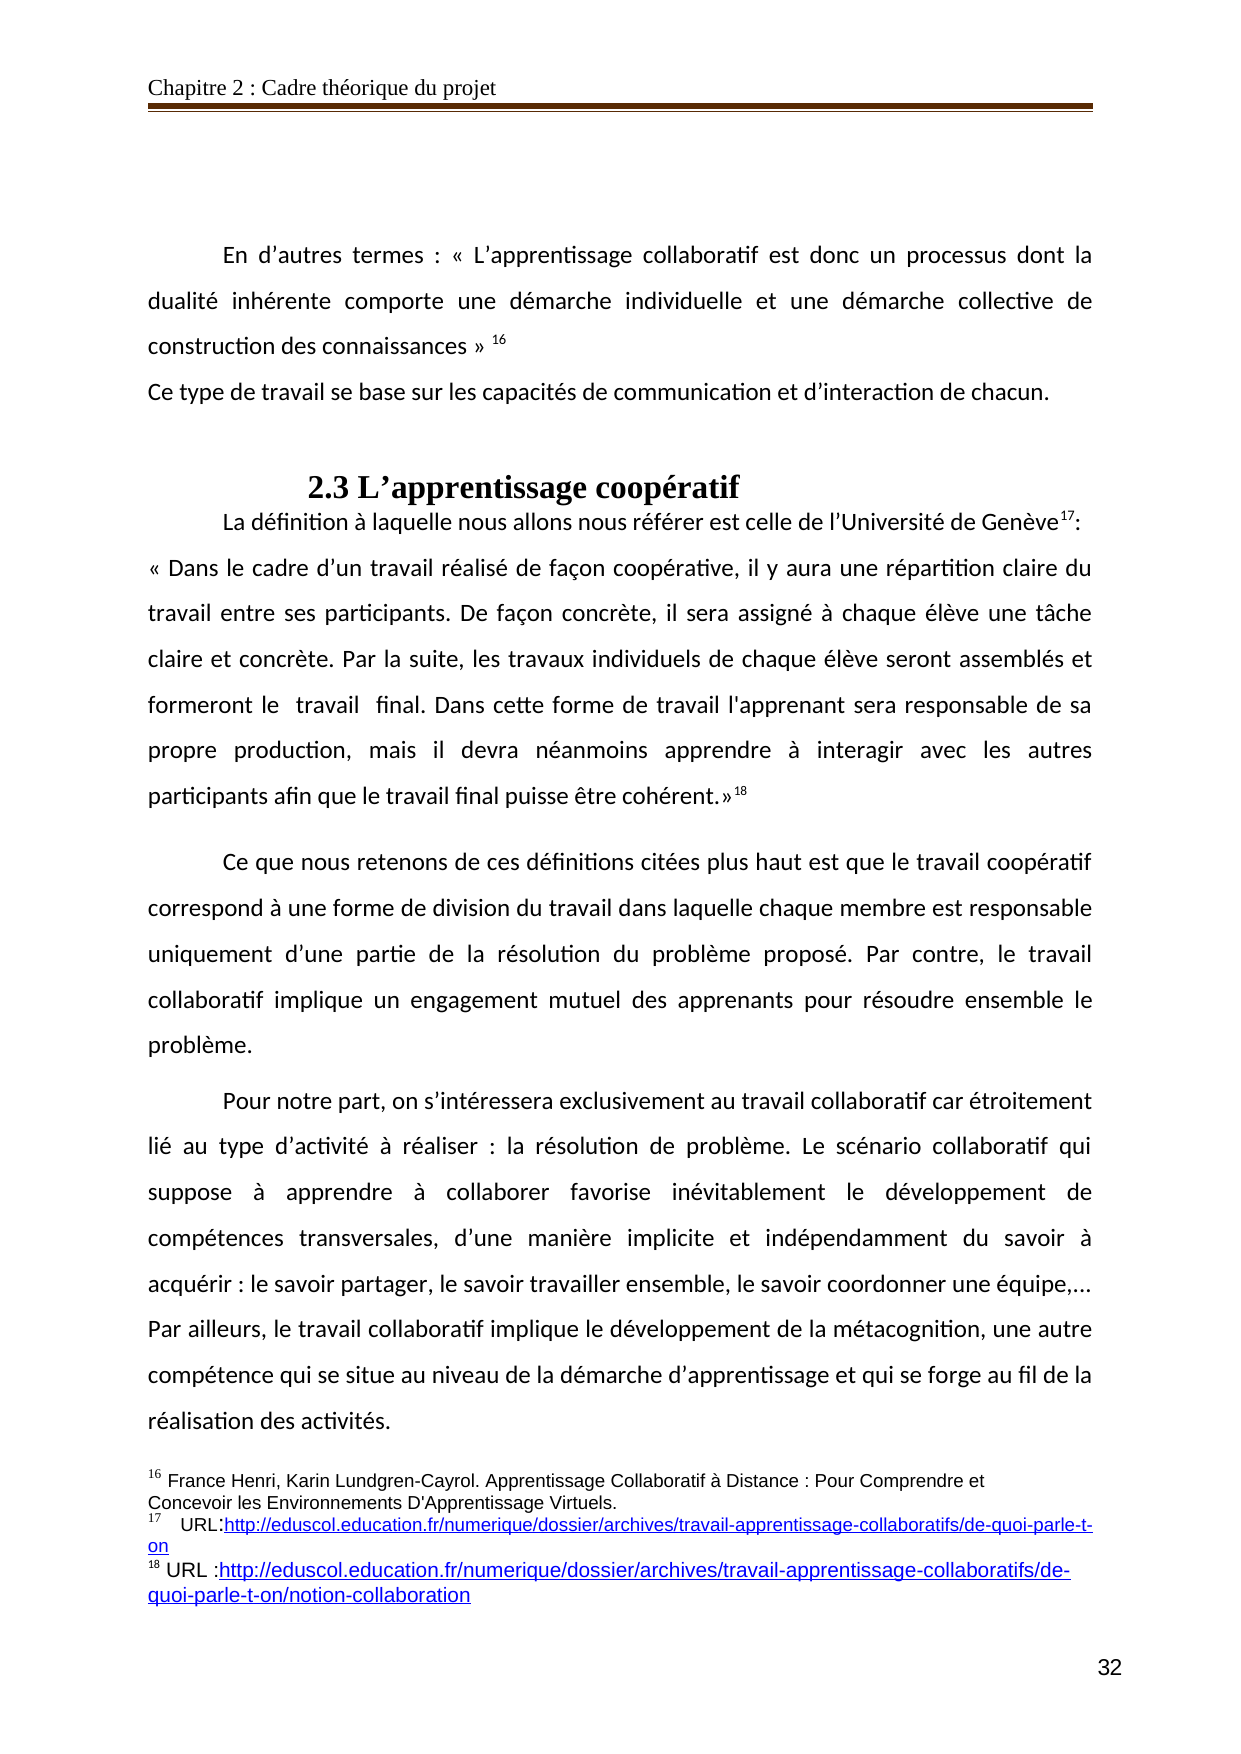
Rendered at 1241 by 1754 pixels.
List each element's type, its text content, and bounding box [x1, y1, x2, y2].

subtitle 2.3 L’apprentissage coopératif [307, 468, 1093, 506]
text Pour notre part, on s’intéressera exclusivement au travail collaboratif car étroitement lié au type d’activité à réaliser : la résolution de problème. Le scénario collaboratif qui suppose à apprendre à collaborer favorise inévitablement le développement de compétences transversales, d’une manière implicite et indépendamment du savoir à acquérir : le savoir partager, le savoir travailler ensemble, le savoir coordonner une équipe,... Par ailleurs, le travail collaboratif implique le développement de la métacognition, une autre compétence qui se situe au niveau de la démarche d’apprentissage et qui se forge au fil de la réalisation des activités. [148, 1085, 1094, 1435]
text « Dans le cadre d’un travail réalisé de façon coopérative, il y aura une répartition claire du travail entre ses participants. De façon concrète, il sera assigné à chaque élève une tâche claire et concrète. Par la suite, les travaux individuels de chaque élève seront assemblés et formeront le travail final. Dans cette forme de travail l'apprenant sera responsable de sa propre production, mais il devra néanmoins apprendre à interagir avec les autres participants afin que le travail final puisse être cohérent.» [148, 552, 1094, 811]
text Ce type de travail se base sur les capacités de communication et d’interaction de chacun. [148, 376, 1094, 407]
text Ce que nous retenons de ces définitions citées plus haut est que le travail coopératif correspond à une forme de division du travail dans laquelle chaque membre est responsable uniquement d’une partie de la résolution du problème proposé. Par contre, le travail collaboratif implique un engagement mutuel des apprenants pour résoudre ensemble le problème. [148, 847, 1094, 1060]
text La définition à laquelle nous allons nous référer est celle de l’Université de Genève: [148, 506, 1094, 537]
text En d’autres termes : « L’apprentissage collaboratif est donc un processus dont la dualité inhérente comporte une démarche individuelle et une démarche collective de construction des connaissances » [148, 239, 1094, 361]
